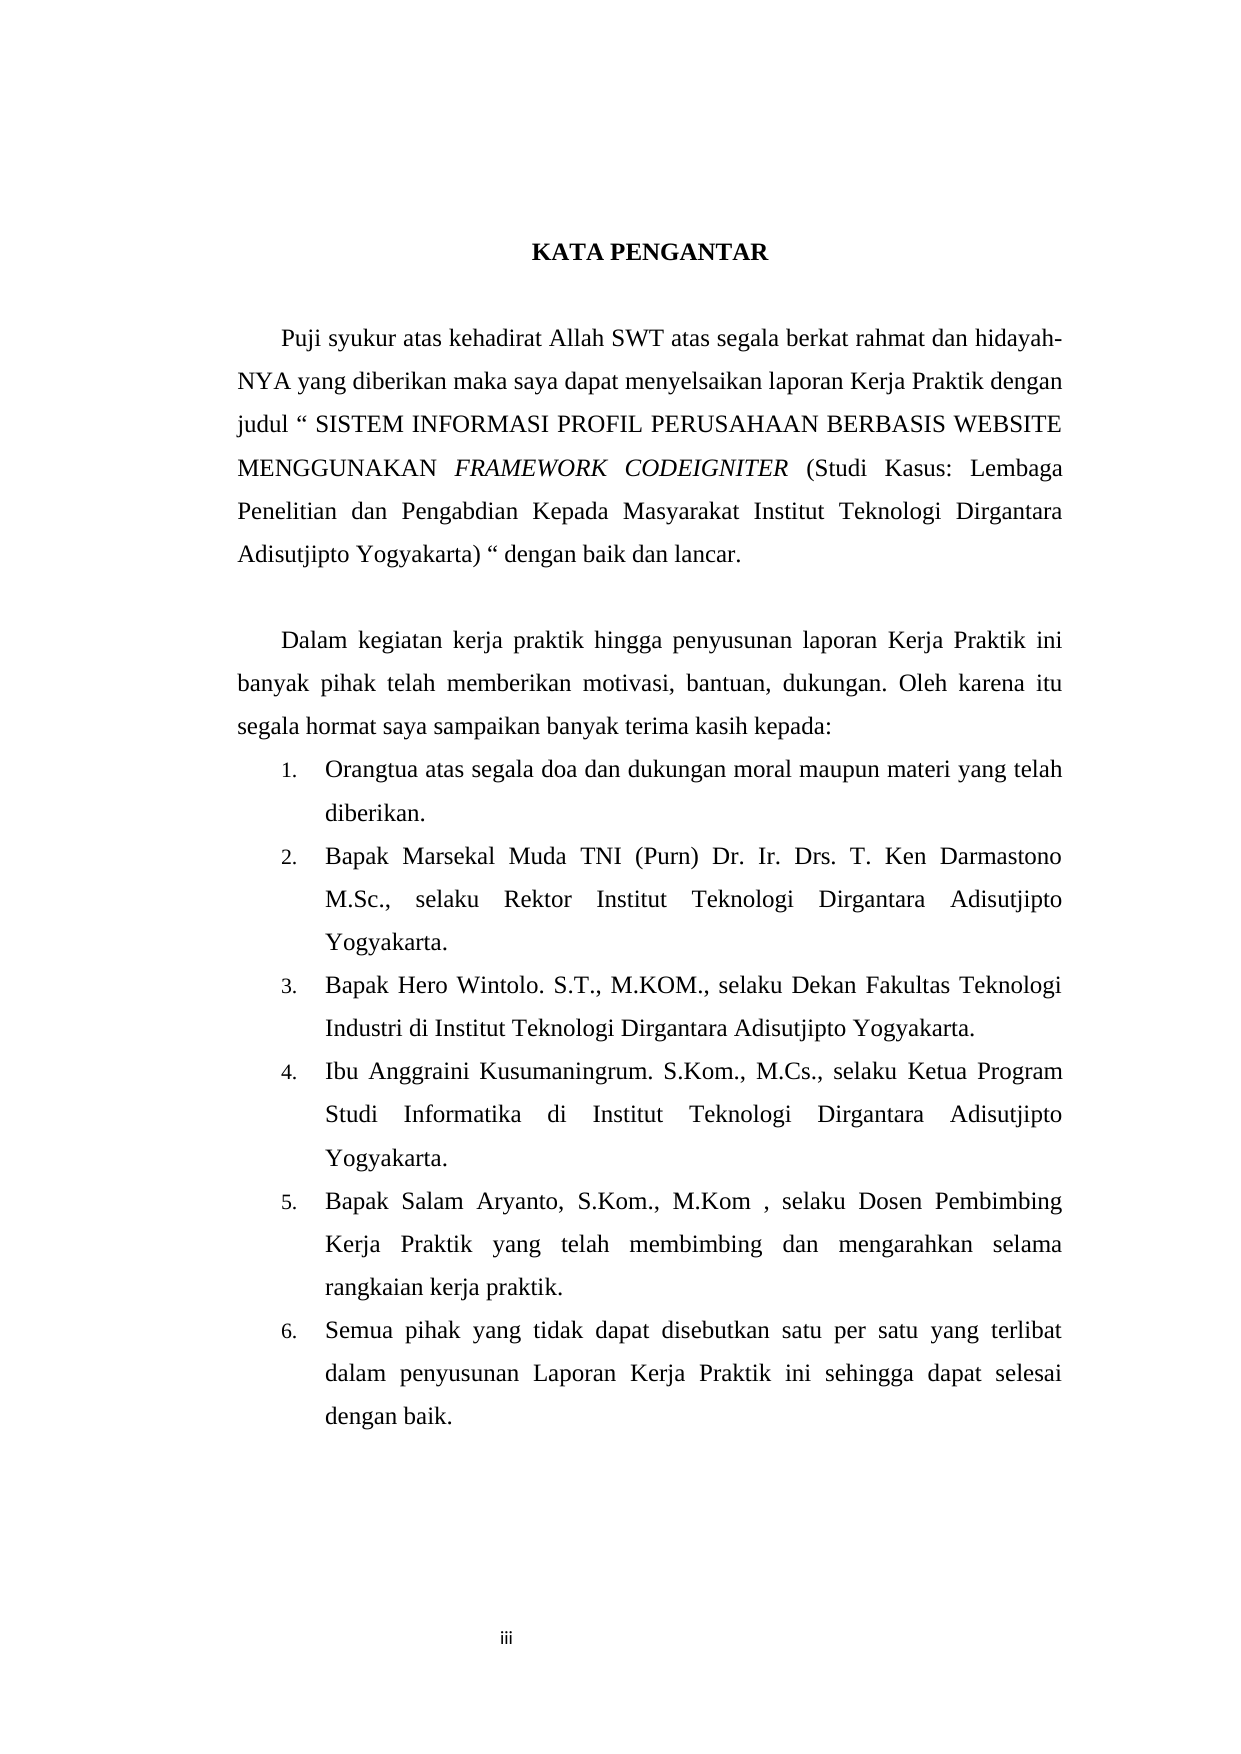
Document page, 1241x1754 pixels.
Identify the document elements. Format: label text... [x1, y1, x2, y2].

text KATA PENGANTAR [237, 237, 1063, 266]
list Bapak Salam Aryanto, S.Kom., M.Kom , selaku Dosen Pembimbing Kerja Praktik yang telah membimbing dan mengarahkan selama rangkaian kerja praktik. [281, 1186, 1063, 1301]
list Ibu Anggraini Kusumaningrum. S.Kom., M.Cs., selaku Ketua Program Studi Informatika di Institut Teknologi Dirgantara Adisutjipto Yogyakarta. [281, 1056, 1063, 1171]
list Bapak Hero Wintolo. S.T., M.KOM., selaku Dekan Fakultas Teknologi Industri di Institut Teknologi Dirgantara Adisutjipto Yogyakarta. [281, 970, 1063, 1042]
text Puji syukur atas kehadirat Allah SWT atas segala berkat rahmat dan hidayah-NYA yang diberikan maka saya dapat menyelsaikan laporan Kerja Praktik dengan judul “ SISTEM INFORMASI PROFIL PERUSAHAAN BERBASIS WEBSITE MENGGUNAKAN FRAMEWORK CODEIGNITER (Studi Kasus: Lembaga Penelitian dan Pengabdian Kepada Masyarakat Institut Teknologi Dirgantara Adisutjipto Yogyakarta) “ dengan baik dan lancar. [237, 323, 1063, 568]
text Dalam kegiatan kerja praktik hingga penyusunan laporan Kerja Praktik ini banyak pihak telah memberikan motivasi, bantuan, dukungan. Oleh karena itu segala hormat saya sampaikan banyak terima kasih kepada: [237, 625, 1063, 740]
list Semua pihak yang tidak dapat disebutkan satu per satu yang terlibat dalam penyusunan Laporan Kerja Praktik ini sehingga dapat selesai dengan baik. [281, 1315, 1063, 1430]
list Bapak Marsekal Muda TNI (Purn) Dr. Ir. Drs. T. Ken Darmastono M.Sc., selaku Rektor Institut Teknologi Dirgantara Adisutjipto Yogyakarta. [281, 841, 1063, 956]
list Orangtua atas segala doa dan dukungan moral maupun materi yang telah diberikan. [281, 754, 1063, 826]
